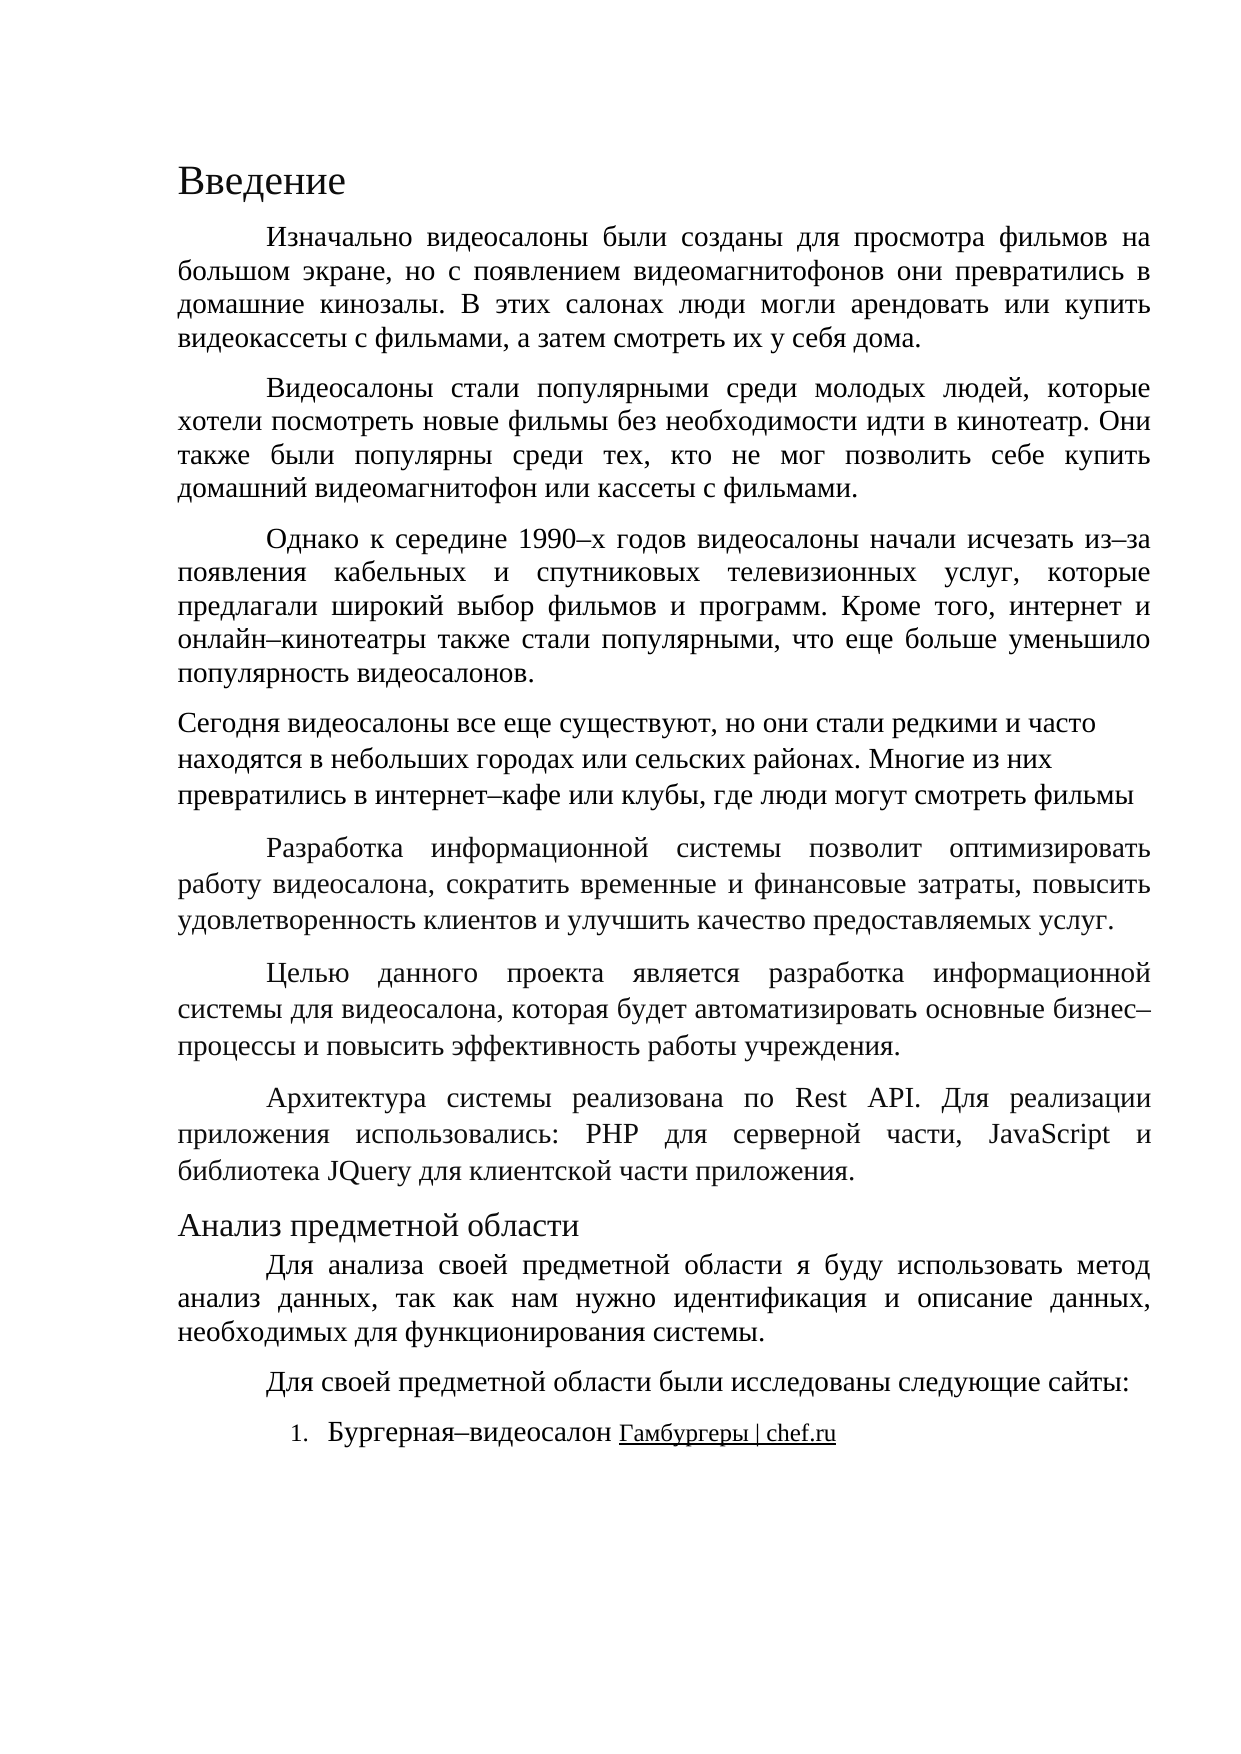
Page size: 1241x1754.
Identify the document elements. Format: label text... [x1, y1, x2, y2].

text Для своей предметной области были исследованы следующие сайты: [177, 1364, 1152, 1398]
text Целью данного проекта является разработка информационной системы для видеосалона, которая будет автоматизировать основные бизнес–процессы и повысить эффективность работы учреждения. [177, 955, 1152, 1061]
subtitle Анализ предметной области [177, 1206, 1152, 1244]
text Для анализа своей предметной области я буду использовать метод анализ данных, так как нам нужно идентификация и описание данных, необходимых для функционирования системы. [177, 1247, 1152, 1347]
text Изначально видеосалоны были созданы для просмотра фильмов на большом экране, но с появлением видеомагнитофонов они превратились в домашние кинозалы. В этих салонах люди могли арендовать или купить видеокассеты с фильмами, а затем смотреть их у себя дома. [177, 219, 1152, 353]
subtitle Введение [177, 156, 1152, 203]
text Сегодня видеосалоны все еще существуют, но они стали редкими и часто находятся в небольших городах или сельских районах. Многие из них превратились в интернет–кафе или клубы, где люди могут смотреть фильмы [177, 705, 1152, 811]
text Архитектура системы реализована по Rest API. Для реализации приложения использовались: PHP для серверной части, JavaScript и библиотека JQuery для клиентской части приложения. [177, 1080, 1152, 1186]
text Однако к середине 1990–х годов видеосалоны начали исчезать из–за появления кабельных и спутниковых телевизионных услуг, которые предлагали широкий выбор фильмов и программ. Кроме того, интернет и онлайн–кинотеатры также стали популярными, что еще больше уменьшило популярность видеосалонов. [177, 521, 1152, 688]
list Бургерная–видеосалон Гамбургеры | chef.ru [290, 1414, 1152, 1448]
text Разработка информационной системы позволит оптимизировать работу видеосалона, сократить временные и финансовые затраты, повысить удовлетворенность клиентов и улучшить качество предоставляемых услуг. [177, 830, 1152, 936]
text Видеосалоны стали популярными среди молодых людей, которые хотели посмотреть новые фильмы без необходимости идти в кинотеатр. Они также были популярны среди тех, кто не мог позволить себе купить домашний видеомагнитофон или кассеты с фильмами. [177, 370, 1152, 504]
